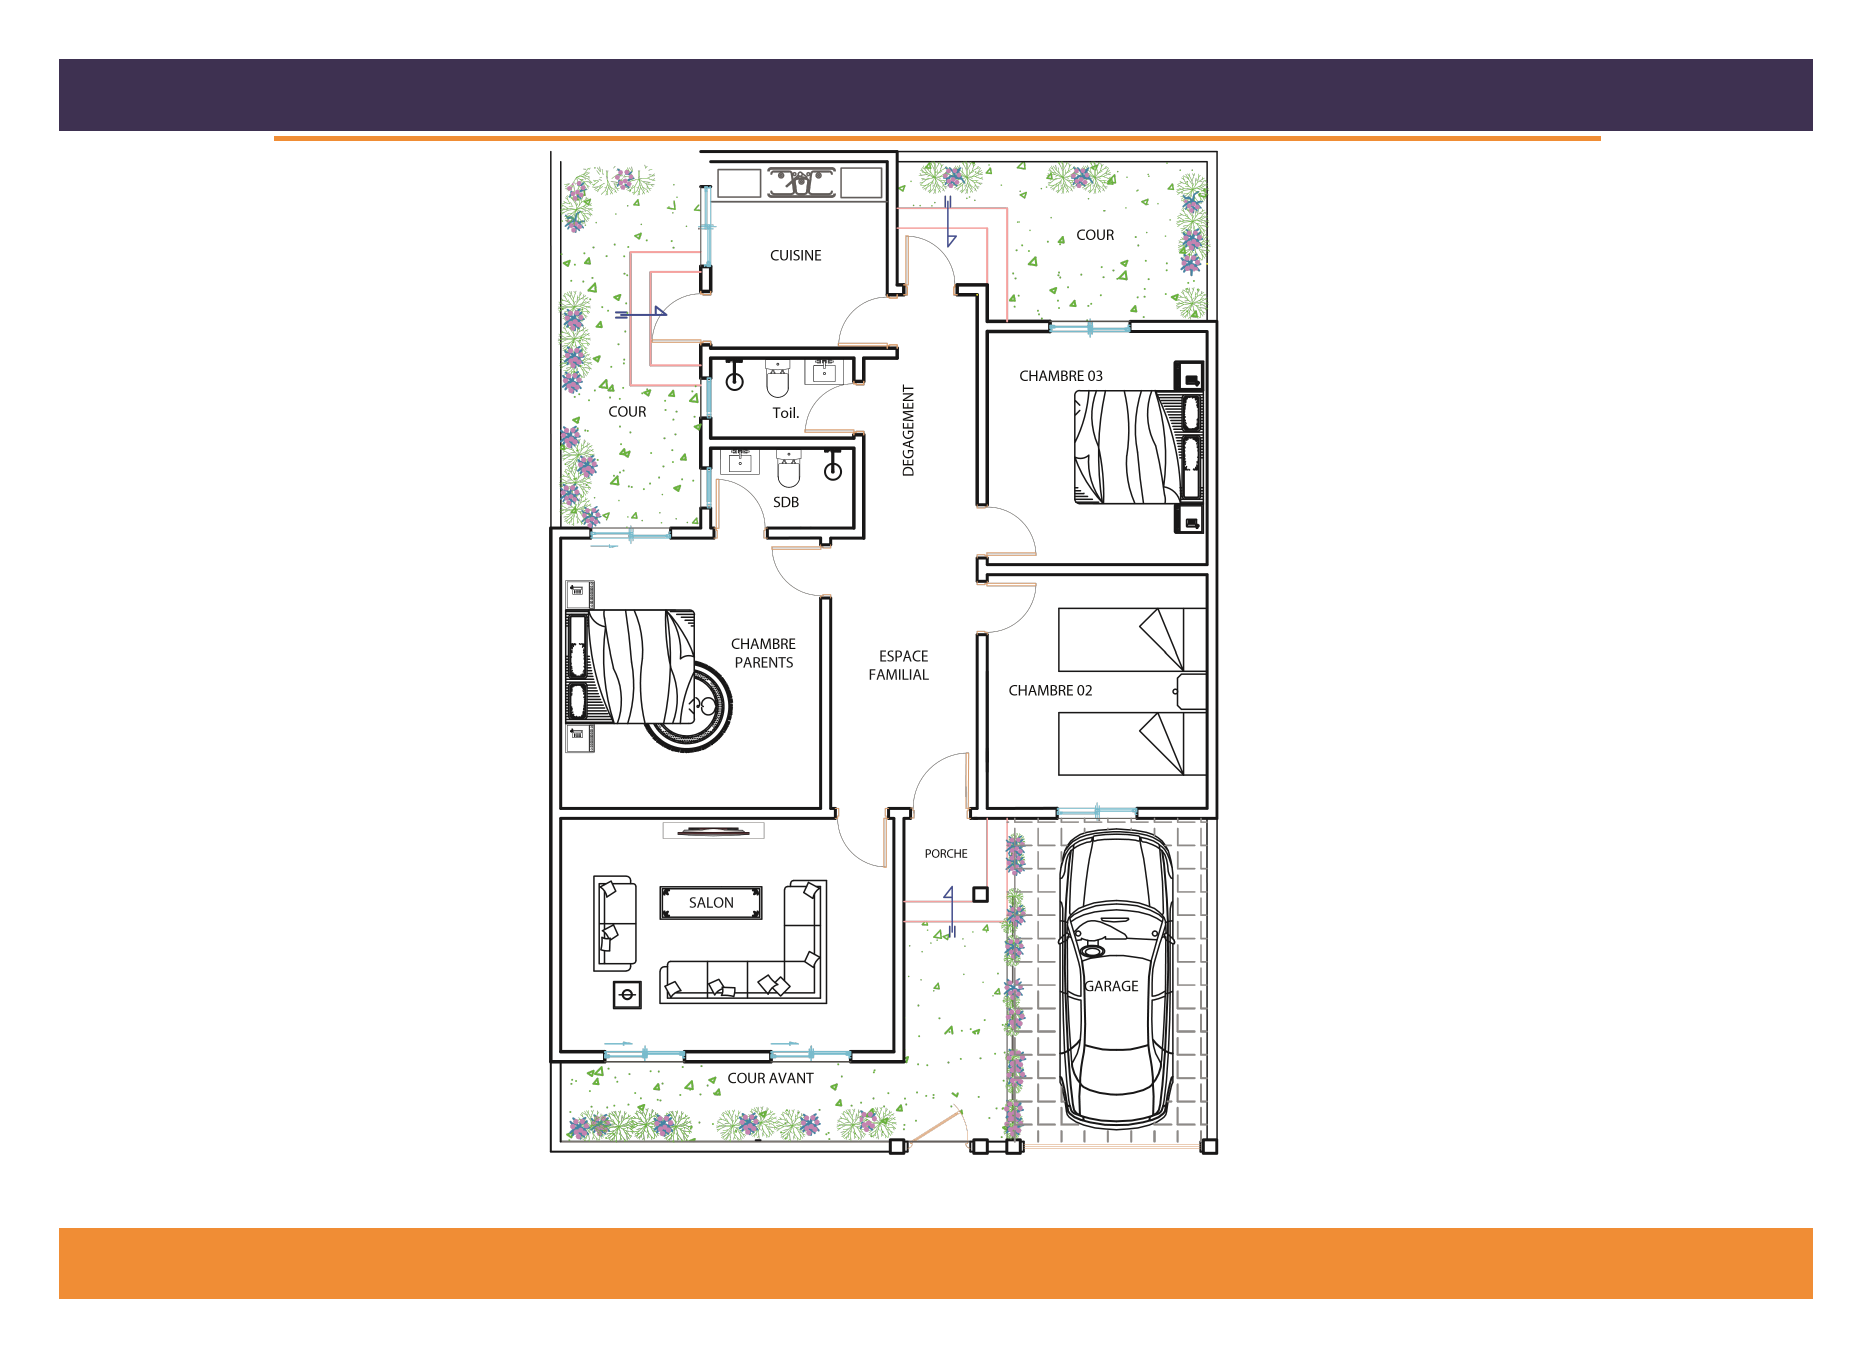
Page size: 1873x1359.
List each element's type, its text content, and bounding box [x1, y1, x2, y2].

picture [548, 150, 1219, 1155]
